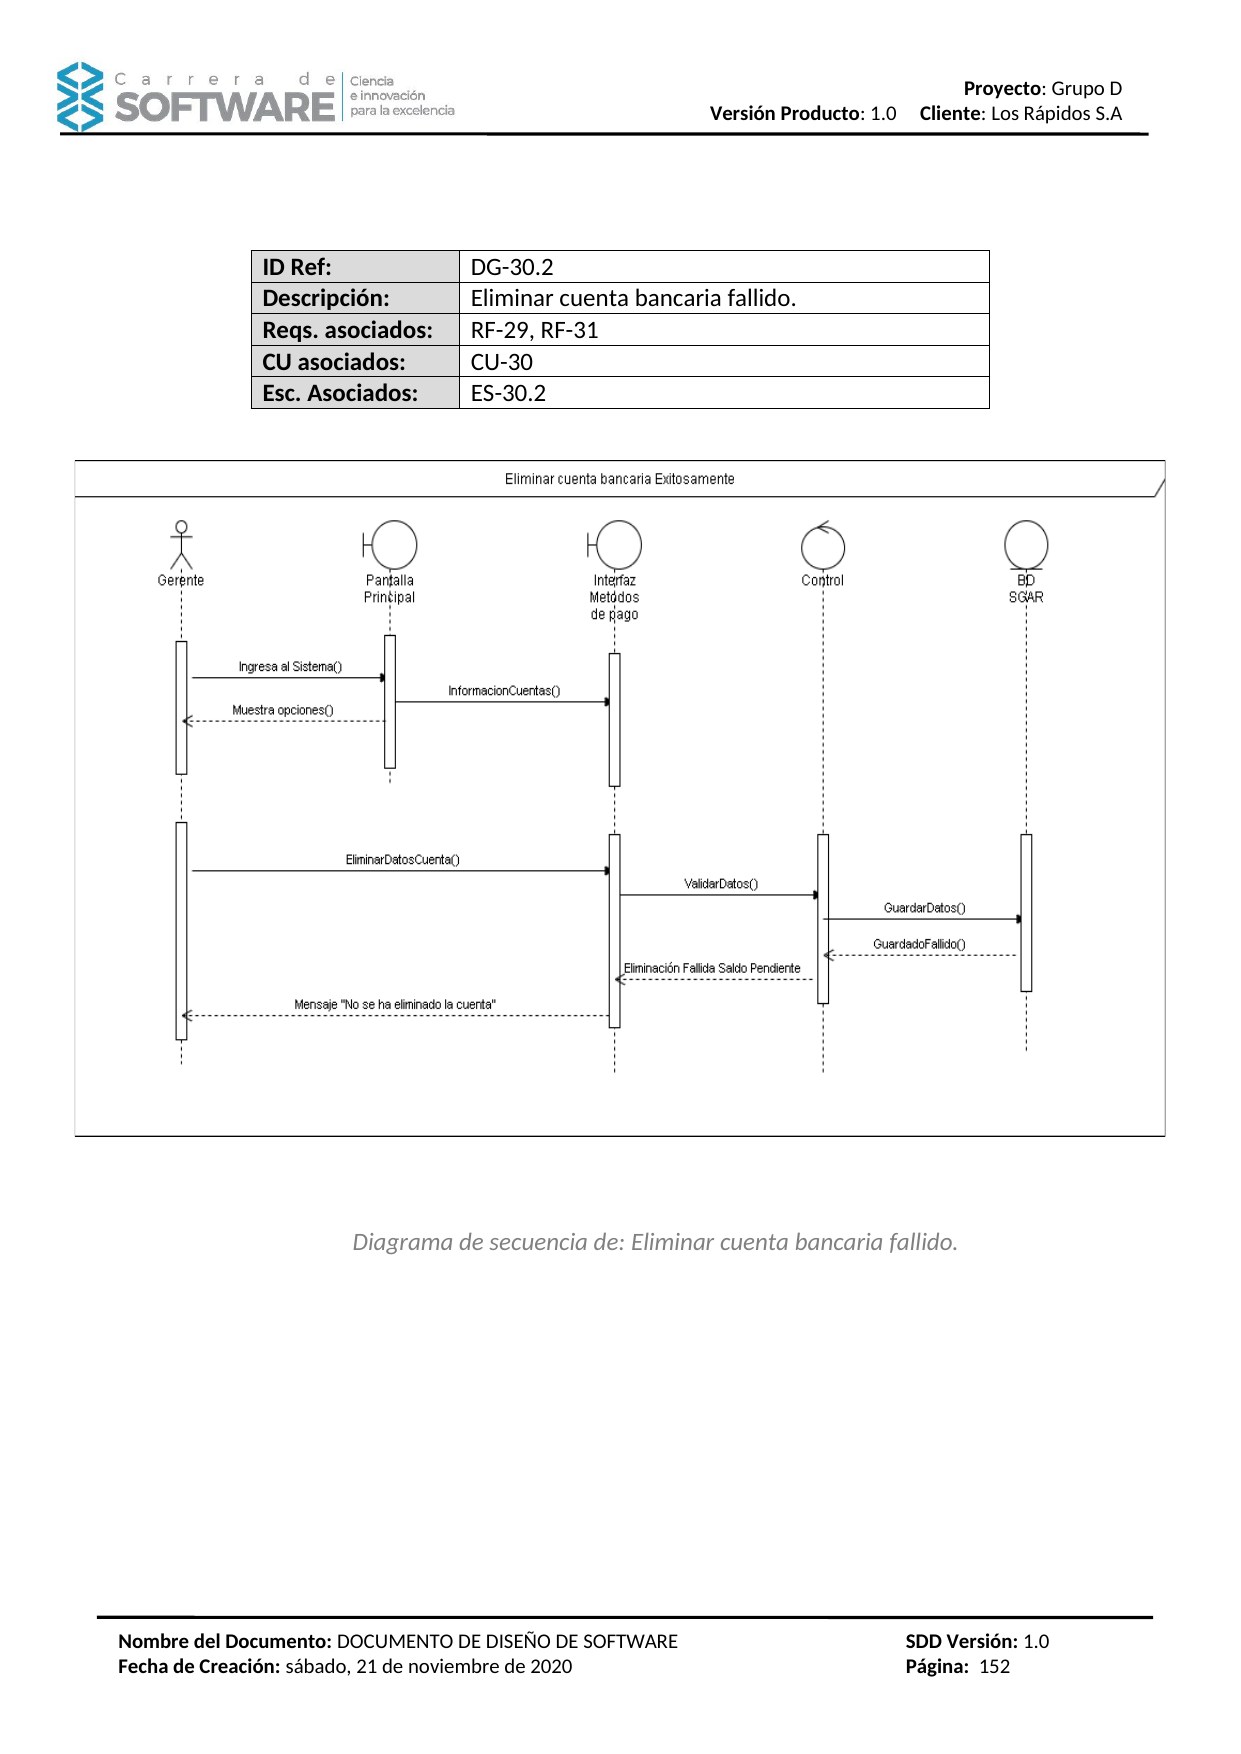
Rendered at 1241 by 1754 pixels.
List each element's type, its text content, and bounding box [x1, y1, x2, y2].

table_cell Reqs. asociados: [252, 314, 459, 345]
text Diagrama de secuencia de: Eliminar cuenta bancaria fallido. [118, 1226, 1122, 1256]
table_cell RF-29, RF-31 [460, 314, 989, 345]
picture [74, 460, 1166, 1137]
table_cell ES-30.2 [460, 377, 989, 408]
table_cell Descripción: [252, 283, 459, 313]
table_cell Esc. Asociados: [252, 377, 459, 408]
picture [46, 46, 461, 154]
table_header DG-30.2 [460, 251, 989, 282]
table_header ID Ref: [252, 251, 459, 282]
table_cell Eliminar cuenta bancaria fallido. [460, 283, 989, 313]
table_cell CU-30 [460, 346, 989, 376]
table_cell CU asociados: [252, 346, 459, 376]
